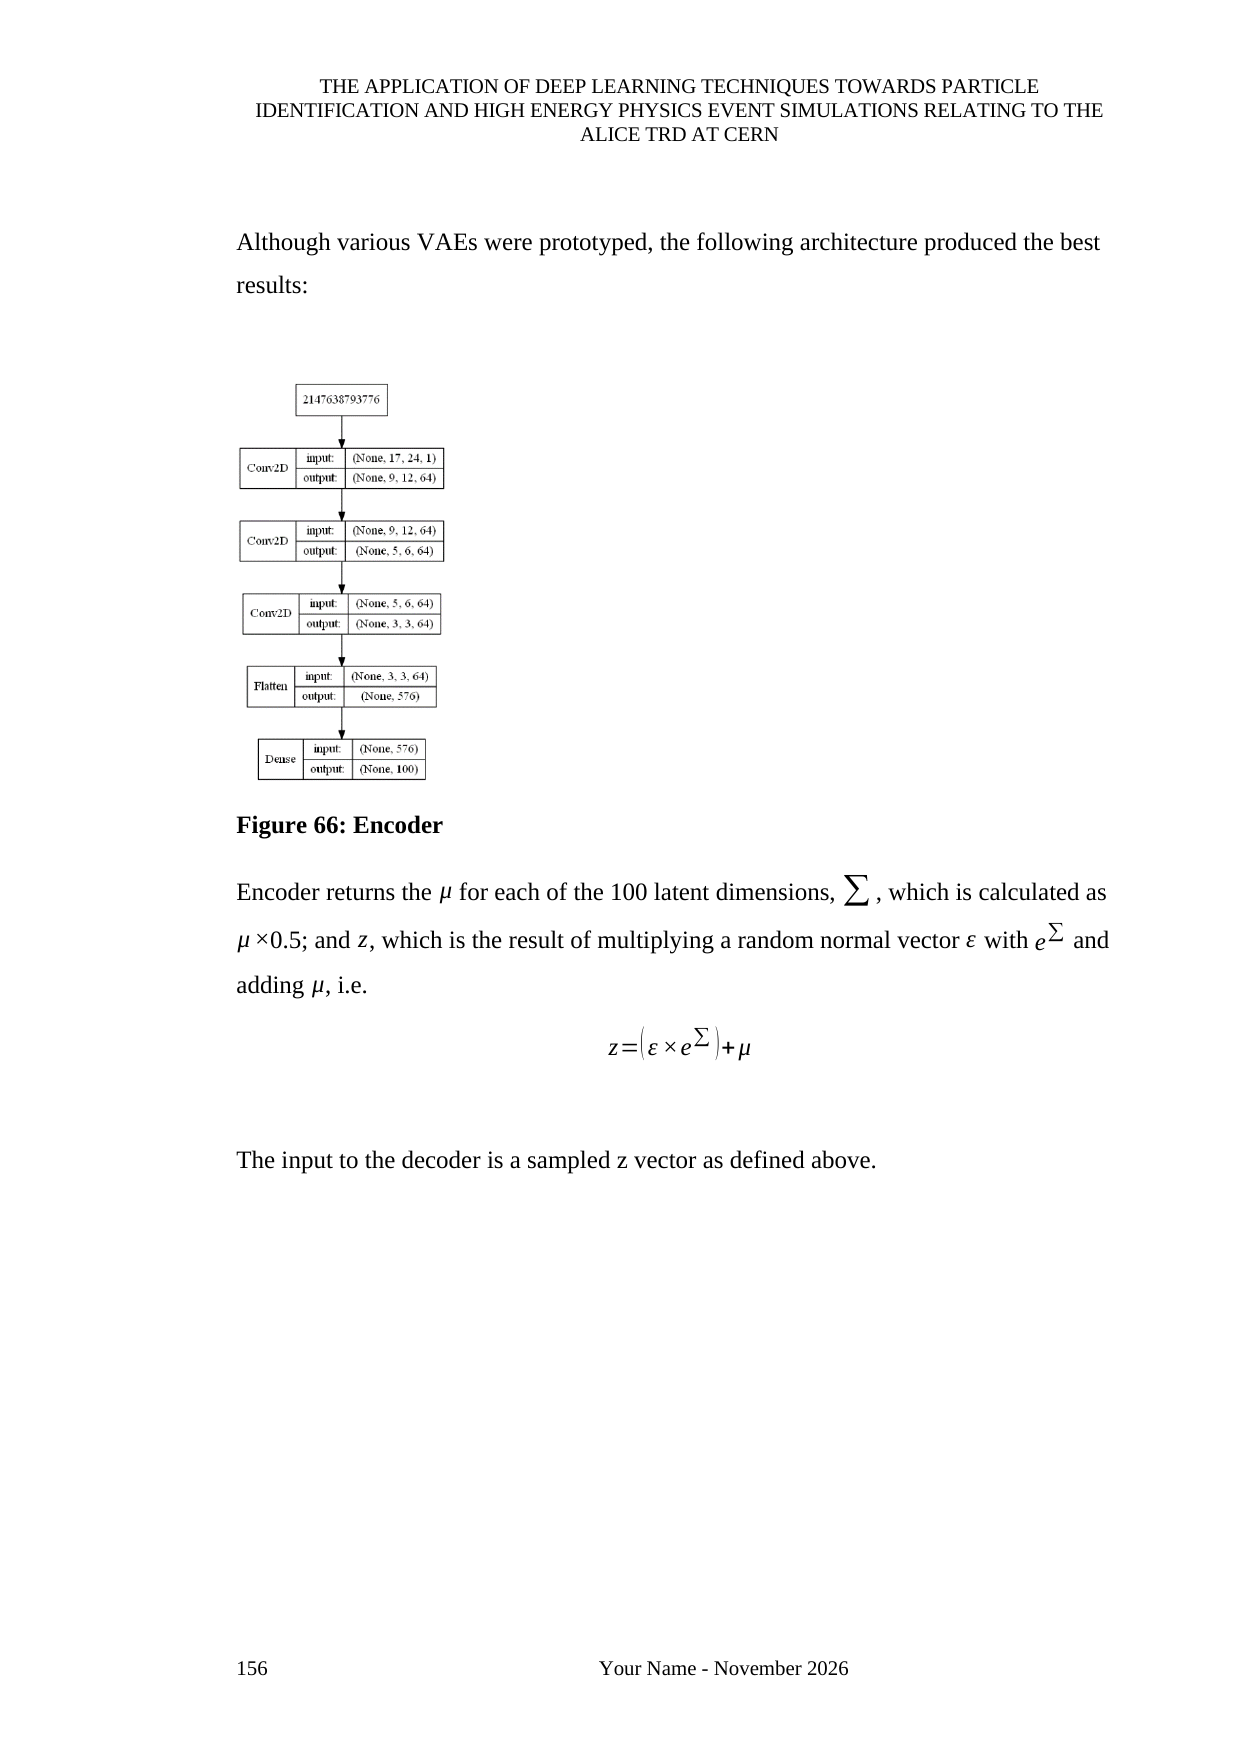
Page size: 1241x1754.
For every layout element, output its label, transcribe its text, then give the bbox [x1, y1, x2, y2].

text Figure 66: Encoder [236, 810, 1122, 839]
text Encoder returns the for each of the 100 latent dimensions, , which is calculated as 0.5; and , which is the result of multiplying a random normal vector with and adding , i.e. [236, 874, 1122, 999]
picture [236, 381, 447, 783]
text Although various VAEs were prototyped, the following architecture produced the best results: [236, 227, 1122, 298]
text The input to the decoder is a sampled z vector as defined above. [236, 1145, 1122, 1174]
